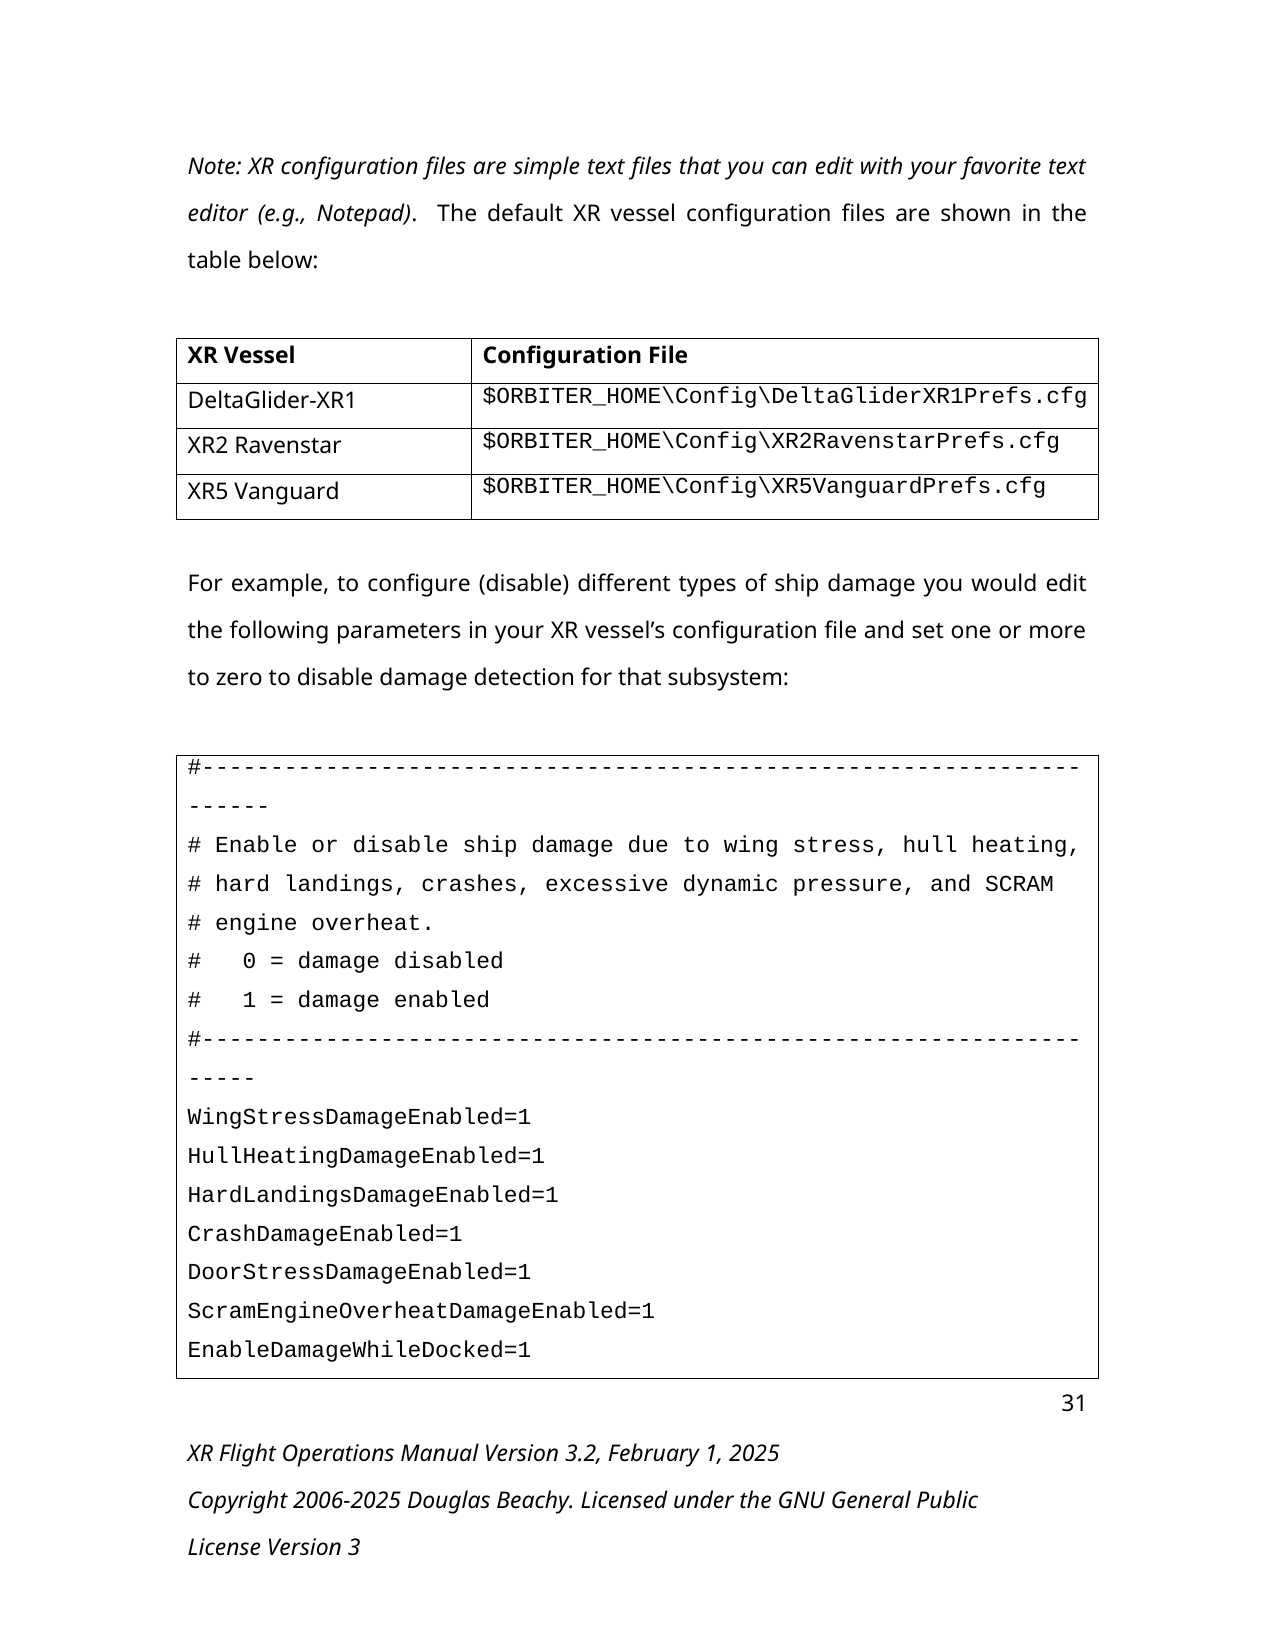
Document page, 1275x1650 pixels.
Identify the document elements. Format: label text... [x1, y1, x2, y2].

table_cell DeltaGlider-XR1 [177, 384, 471, 428]
table_cell XR5 Vanguard [177, 475, 471, 519]
table_cell $ORBITER_HOME\Config\XR5VanguardPrefs.cfg [472, 475, 1098, 519]
table_header XR Vessel [177, 339, 471, 383]
table_cell $ORBITER_HOME\Config\XR2RavenstarPrefs.cfg [472, 429, 1098, 474]
table_cell $ORBITER_HOME\Config\DeltaGliderXR1Prefs.cfg [472, 384, 1098, 428]
table_header #---------------------------------------------------------------------- # Enable or disable ship damage due to wing stress, hull heating, # hard landings, crashes, excessive dynamic pressure, and SCRAM # engine overheat. # 0 = damage disabled # 1 = damage enabled #--------------------------------------------------------------------- WingStressDamageEnabled=1 HullHeatingDamageEnabled=1 HardLandingsDamageEnabled=1 CrashDamageEnabled=1 DoorStressDamageEnabled=1 ScramEngineOverheatDamageEnabled=1 EnableDamageWhileDocked=1 [177, 756, 1098, 1377]
table_cell XR2 Ravenstar [177, 429, 471, 474]
text Note: XR configuration files are simple text files that you can edit with your favorite text editor (e.g., Notepad). The default XR vessel configuration files are shown in the table below: [187, 150, 1087, 275]
table_header Configuration File [472, 339, 1098, 383]
text For example, to configure (disable) different types of ship damage you would edit the following parameters in your XR vessel’s configuration file and set one or more to zero to disable damage detection for that subsystem: [187, 567, 1087, 692]
